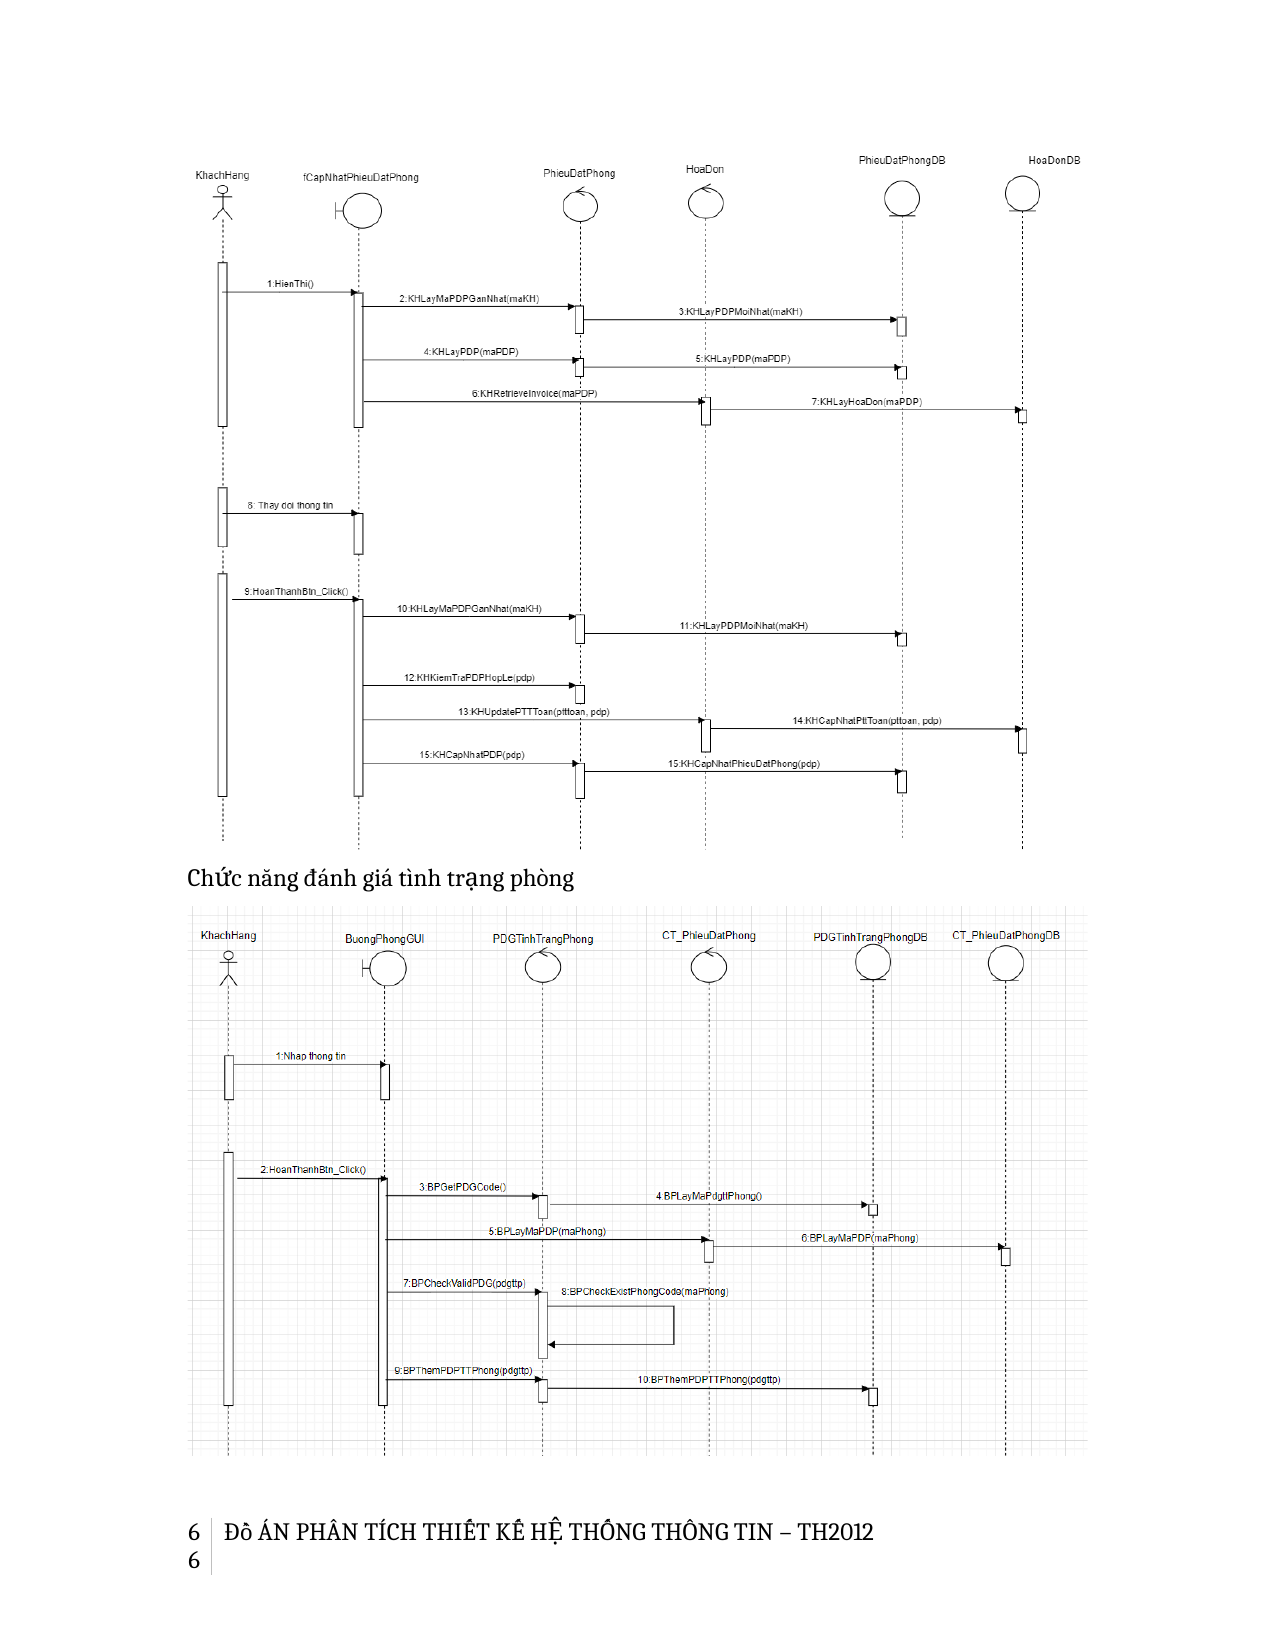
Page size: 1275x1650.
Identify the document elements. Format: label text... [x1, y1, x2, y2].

picture [187, 150, 1088, 850]
text Chức năng đánh giá tình trạng phòng [187, 864, 1087, 892]
picture [187, 906, 1088, 1456]
